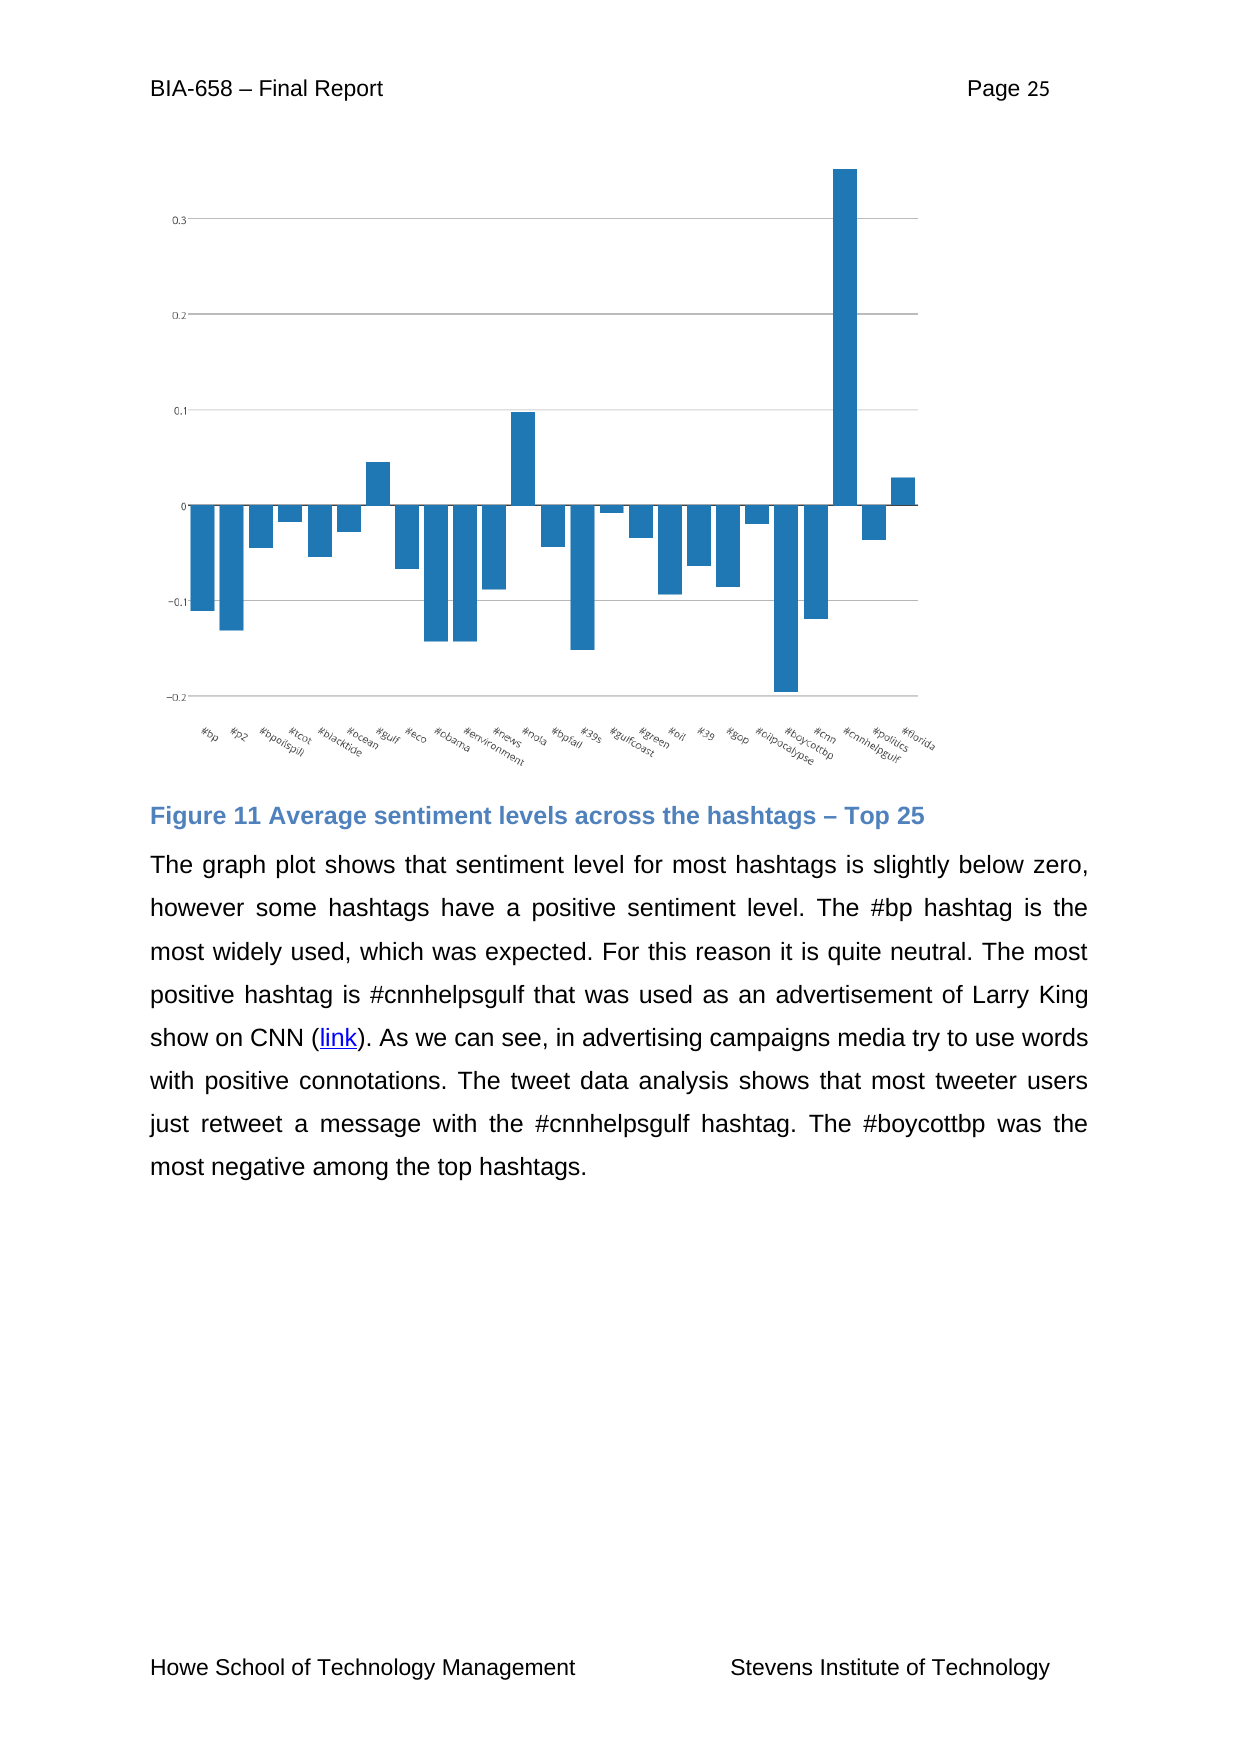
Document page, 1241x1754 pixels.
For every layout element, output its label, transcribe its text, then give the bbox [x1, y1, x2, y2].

text The graph plot shows that sentiment level for most hashtags is slightly below zero, however some hashtags have a positive sentiment level. The #bp hashtag is the most widely used, which was expected. For this reason it is quite neutral. The most positive hashtag is #cnnhelpsgulf that was used as an advertisement of Larry King show on CNN (link). As we can see, in advertising campaigns media try to use words with positive connotations. The tweet data analysis shows that most tweeter users just retweet a message with the #cnnhelpsgulf hashtag. The #boycottbp was the most negative among the top hashtags. [150, 850, 1090, 1181]
text Figure 11 Average sentiment levels across the hashtags – Top 25 [150, 801, 1090, 829]
